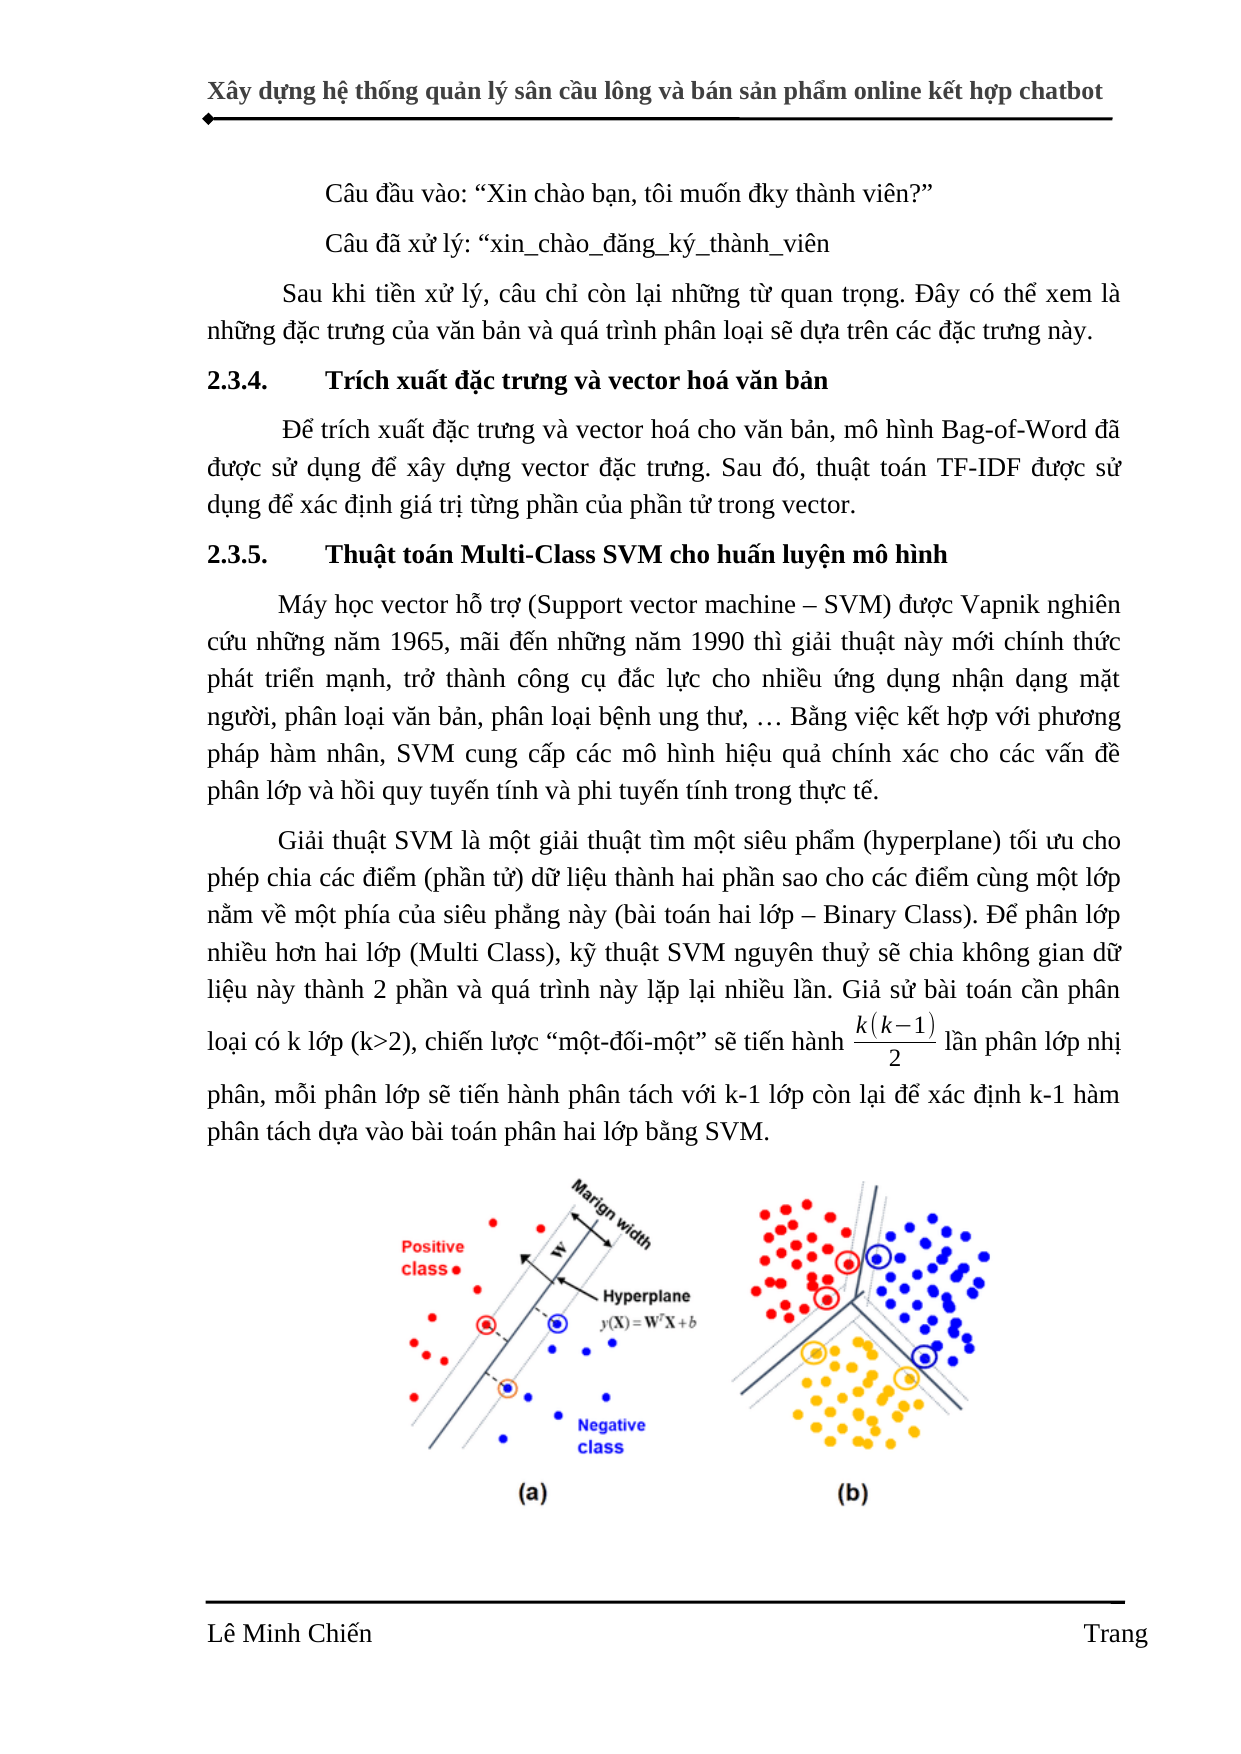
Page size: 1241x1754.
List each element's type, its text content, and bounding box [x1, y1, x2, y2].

text Thuật toán Multi-Class SVM cho huấn luyện mô hình [207, 538, 1122, 569]
text Trích xuất đặc trưng và vector hoá văn bản [207, 364, 1122, 395]
text Máy học vector hỗ trợ (Support vector machine – SVM) được Vapnik nghiên cứu những năm 1965, mãi đến những năm 1990 thì giải thuật này mới chính thức phát triển mạnh, trở thành công cụ đắc lực cho nhiều ứng dụng nhận dạng mặt người, phân loại văn bản, phân loại bệnh ung thư, … Bằng việc kết hợp với phương pháp hàm nhân, SVM cung cấp các mô hình hiệu quả chính xác cho các vấn đề phân lớp và hồi quy tuyến tính và phi tuyến tính trong thực tế. [207, 588, 1122, 805]
text Sau khi tiền xử lý, câu chỉ còn lại những từ quan trọng. Đây có thể xem là những đặc trưng của văn bản và quá trình phân loại sẽ dựa trên các đặc trưng này. [207, 277, 1122, 345]
text Câu đầu vào: “Xin chào bạn, tôi muốn đky thành viên?” [325, 177, 1122, 208]
text Giải thuật SVM là một giải thuật tìm một siêu phẩm (hyperplane) tối ưu cho phép chia các điểm (phần tử) dữ liệu thành hai phần sao cho các điểm cùng một lớp nằm về một phía của siêu phẳng này (bài toán hai lớp – Binary Class). Để phân lớp nhiều hơn hai lớp (Multi Class), kỹ thuật SVM nguyên thuỷ sẽ chia không gian dữ liệu này thành 2 phần và quá trình này lặp lại nhiều lần. Giả sử bài toán cần phân loại có k lớp (k>2), chiến lược “một-đối-một” sẽ tiến hành lần phân lớp nhị phân, mỗi phân lớp sẽ tiến hành phân tách với k-1 lớp còn lại để xác định k-1 hàm phân tách dựa vào bài toán phân hai lớp bằng SVM. [207, 824, 1122, 1146]
picture [387, 1165, 1000, 1511]
text Câu đã xử lý: “xin_chào_đăng_ký_thành_viên [325, 227, 1122, 258]
text Để trích xuất đặc trưng và vector hoá cho văn bản, mô hình Bag-of-Word đã được sử dụng để xây dựng vector đặc trưng. Sau đó, thuật toán TF-IDF được sử dụng để xác định giá trị từng phần của phần tử trong vector. [207, 414, 1122, 519]
